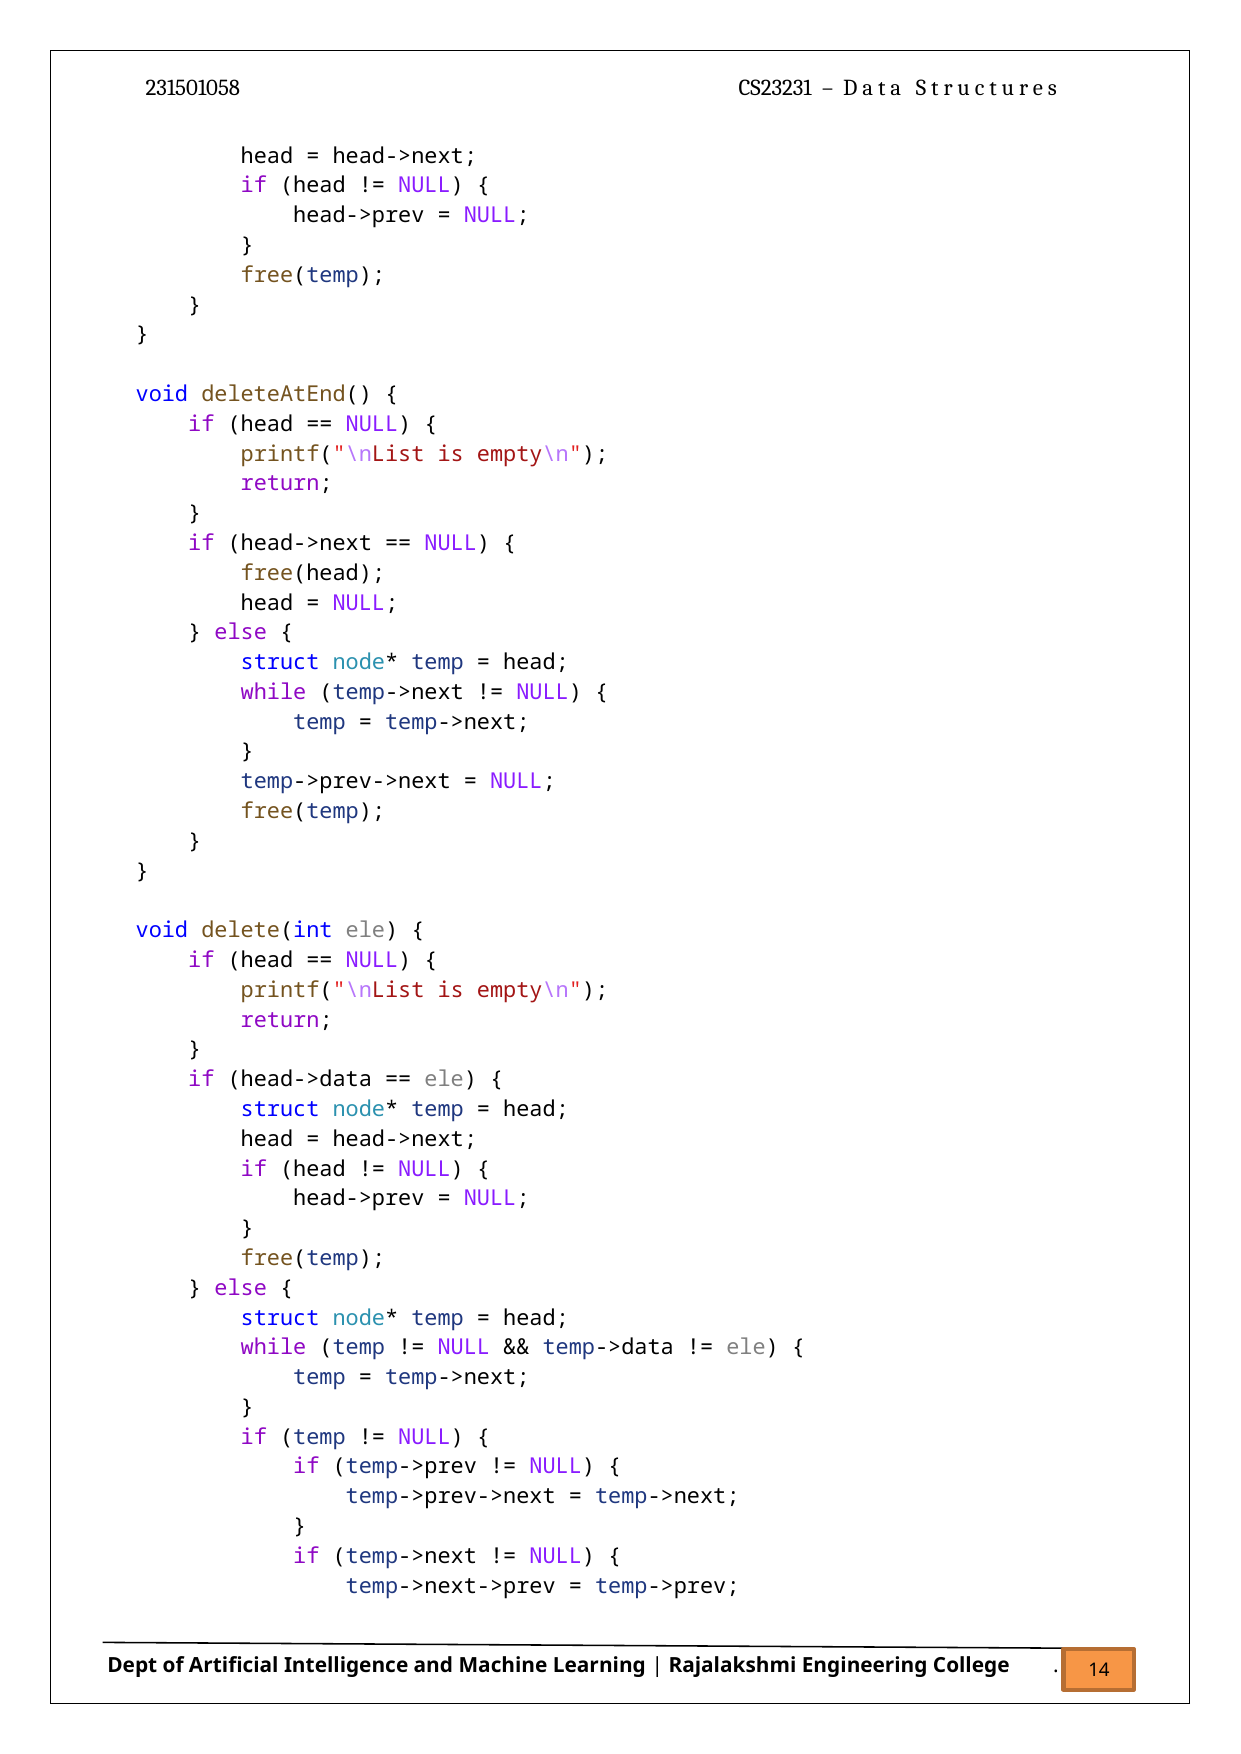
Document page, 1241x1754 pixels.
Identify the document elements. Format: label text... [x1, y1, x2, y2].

text struct node* temp = head; [135, 1093, 1136, 1123]
text } [135, 825, 1136, 854]
text temp = temp->next; [135, 706, 1136, 735]
text free(temp); [135, 259, 1136, 288]
text struct node* temp = head; [135, 1301, 1136, 1331]
text } [135, 1391, 1136, 1421]
text return; [135, 1003, 1136, 1033]
text free(head); [135, 557, 1136, 586]
text free(temp); [135, 1242, 1136, 1272]
text free(temp); [135, 795, 1136, 825]
text return; [135, 467, 1136, 497]
text while (temp != NULL && temp->data != ele) { [135, 1331, 1136, 1361]
text temp = temp->next; [135, 1361, 1136, 1391]
text head->prev = NULL; [135, 1182, 1136, 1212]
text if (head->next == NULL) { [135, 527, 1136, 557]
text if (head != NULL) { [135, 169, 1136, 199]
text } [135, 735, 1136, 765]
text if (head != NULL) { [135, 1152, 1136, 1182]
text head = head->next; [135, 1123, 1136, 1152]
text } else { [135, 1272, 1136, 1301]
text void deleteAtEnd() { [135, 378, 1136, 408]
text } [135, 1033, 1136, 1063]
text } [135, 288, 1136, 318]
text if (head->data == ele) { [135, 1063, 1136, 1093]
text } [135, 229, 1136, 259]
text } [135, 318, 1136, 348]
text if (head == NULL) { [135, 944, 1136, 974]
text if (temp->prev != NULL) { [135, 1450, 1136, 1480]
text if (temp->next != NULL) { [135, 1540, 1136, 1569]
text } [135, 497, 1136, 527]
text while (temp->next != NULL) { [135, 676, 1136, 706]
text if (head == NULL) { [135, 408, 1136, 437]
text printf("\nList is empty\n"); [135, 974, 1136, 1003]
text if (temp != NULL) { [135, 1421, 1136, 1450]
text temp->prev->next = temp->next; [135, 1480, 1136, 1510]
text temp->prev->next = NULL; [135, 765, 1136, 795]
text } else { [135, 616, 1136, 646]
text head->prev = NULL; [135, 199, 1136, 229]
text void delete(int ele) { [135, 914, 1136, 944]
text temp->next->prev = temp->prev; [135, 1569, 1136, 1599]
text printf("\nList is empty\n"); [135, 437, 1136, 467]
text head = head->next; [135, 139, 1136, 169]
text struct node* temp = head; [135, 646, 1136, 676]
text } [135, 854, 1136, 884]
text head = NULL; [135, 586, 1136, 616]
text } [135, 1510, 1136, 1540]
text } [135, 1212, 1136, 1242]
